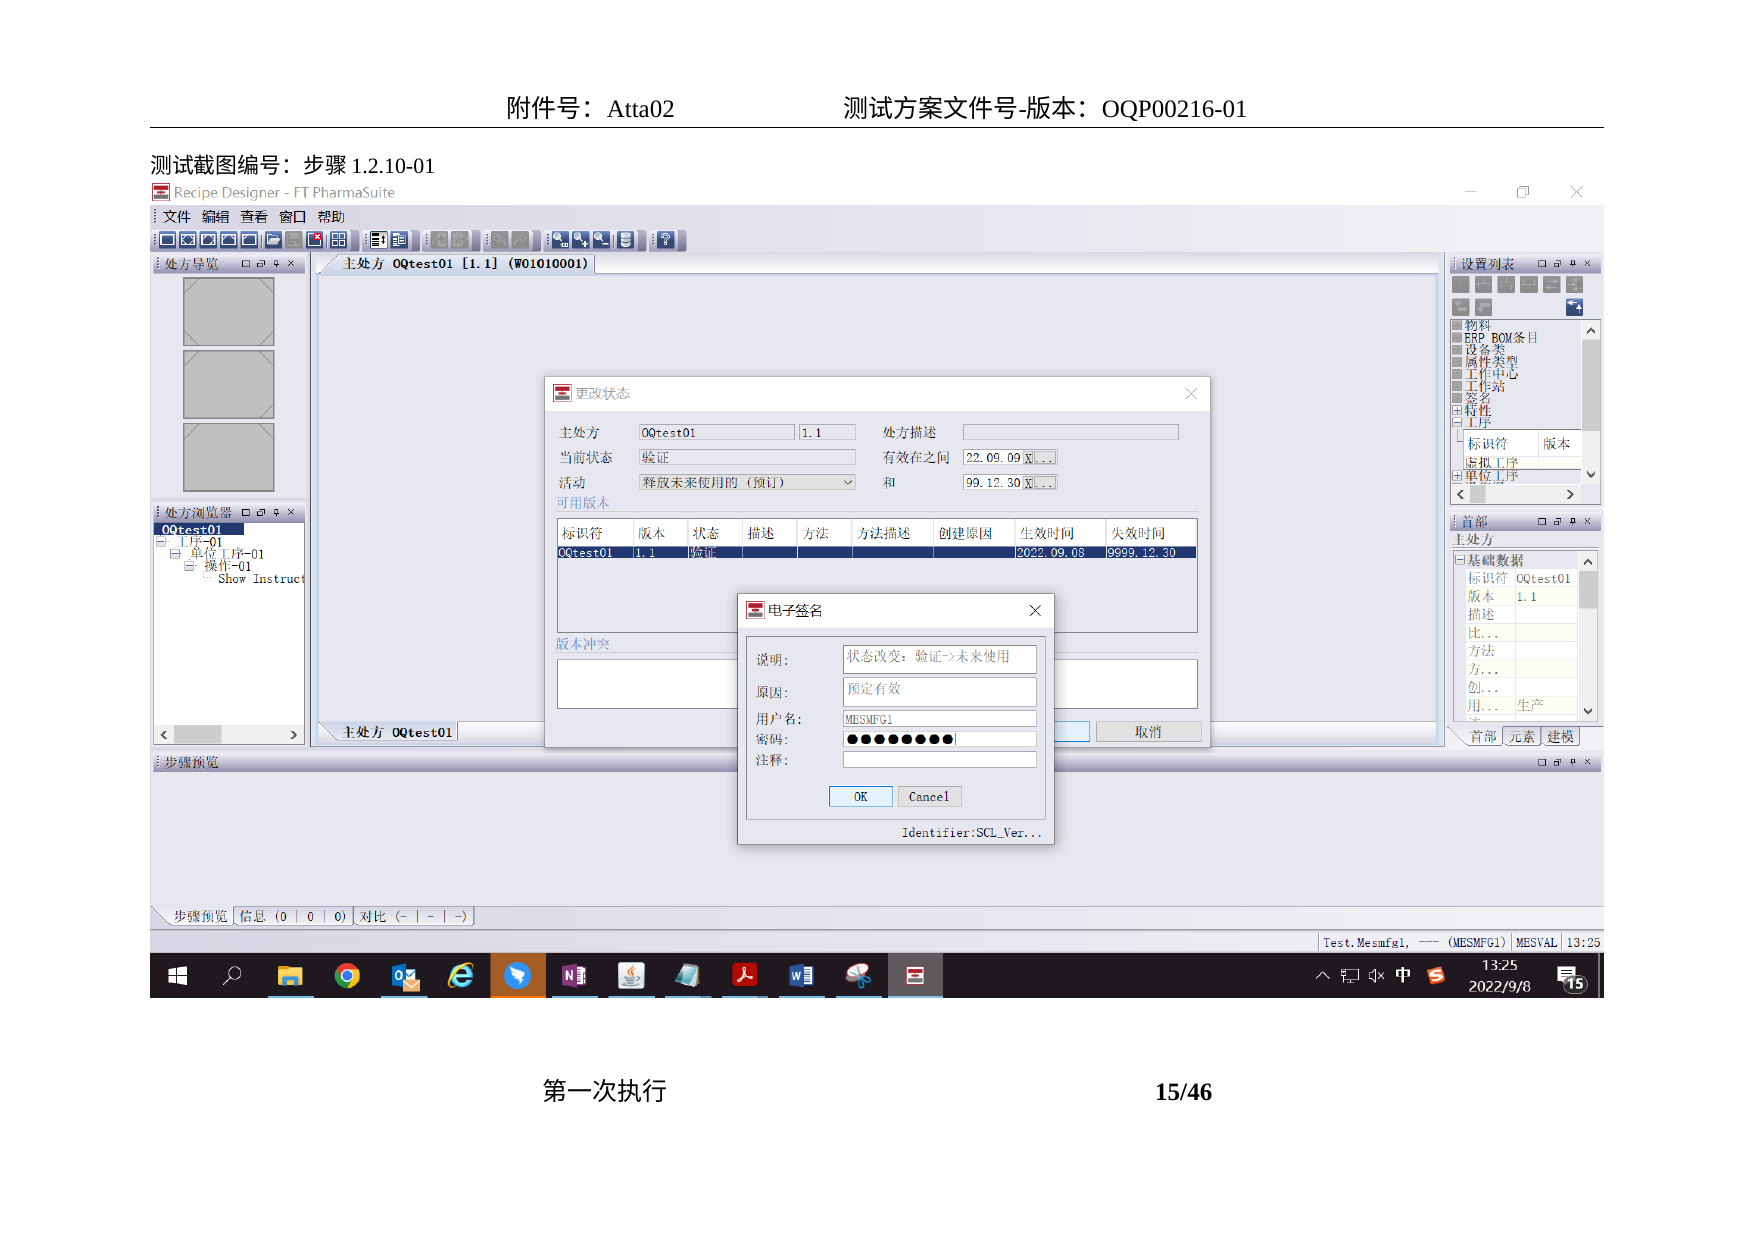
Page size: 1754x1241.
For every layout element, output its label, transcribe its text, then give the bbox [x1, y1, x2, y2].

text 测试截图编号：步骤1.2.10-01 [150, 147, 1604, 180]
picture [150, 180, 1604, 998]
